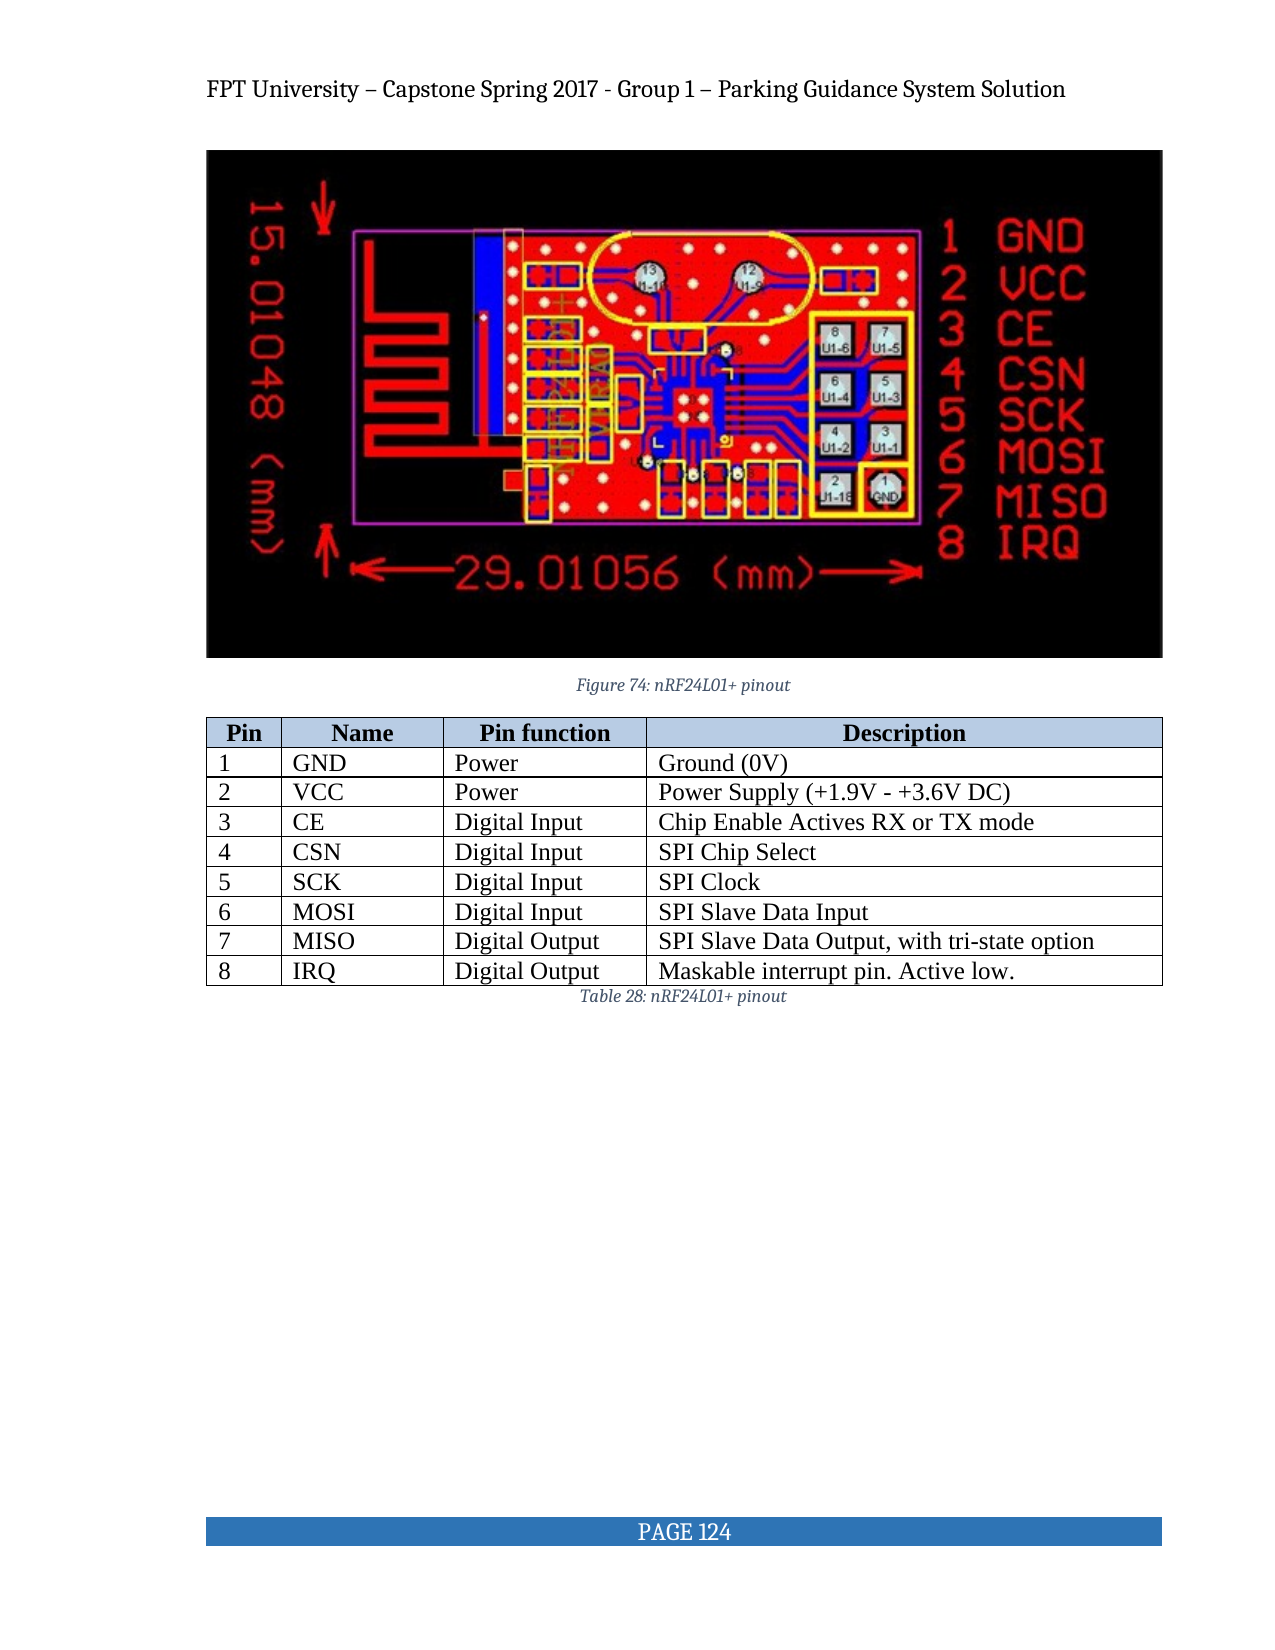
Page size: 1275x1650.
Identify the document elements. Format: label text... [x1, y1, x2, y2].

table_cell IRQ [282, 956, 443, 985]
table_cell Power Supply (+1.9V - +3.6V DC) [647, 778, 1162, 806]
table_cell 7 [207, 926, 281, 955]
table_cell Chip Enable Actives RX or TX mode [647, 807, 1162, 836]
table_cell SPI Clock [647, 867, 1162, 896]
table_cell Power [444, 748, 646, 776]
table_cell Digital Output [444, 926, 646, 955]
table_cell Digital Output [444, 956, 646, 985]
table_header Description [647, 718, 1162, 747]
table_cell Power [444, 778, 646, 806]
table_cell SPI Slave Data Output, with tri-state option [647, 926, 1162, 955]
table_cell 3 [207, 807, 281, 836]
table_cell Digital Input [444, 897, 646, 925]
picture [206, 150, 1163, 658]
table_cell 8 [207, 956, 281, 985]
table_cell MISO [282, 926, 443, 955]
table_cell 2 [207, 778, 281, 806]
table_cell CSN [282, 837, 443, 866]
table_cell Digital Input [444, 867, 646, 896]
table_cell Ground (0V) [647, 748, 1162, 776]
table_cell SPI Chip Select [647, 837, 1162, 866]
table_cell CE [282, 807, 443, 836]
table_cell SPI Slave Data Input [647, 897, 1162, 925]
table_cell Maskable interrupt pin. Active low. [647, 956, 1162, 985]
table_cell VCC [282, 778, 443, 806]
table_header Pin function [444, 718, 646, 747]
table_cell Digital Input [444, 837, 646, 866]
table_cell 4 [207, 837, 281, 866]
table_cell 1 [207, 748, 281, 776]
table_header Pin [207, 718, 281, 747]
table_cell 6 [207, 897, 281, 925]
table_cell Digital Input [444, 807, 646, 836]
table_cell GND [282, 748, 443, 776]
table_cell MOSI [282, 897, 443, 925]
table_header Name [282, 718, 443, 747]
table_cell 5 [207, 867, 281, 896]
table_cell SCK [282, 867, 443, 896]
